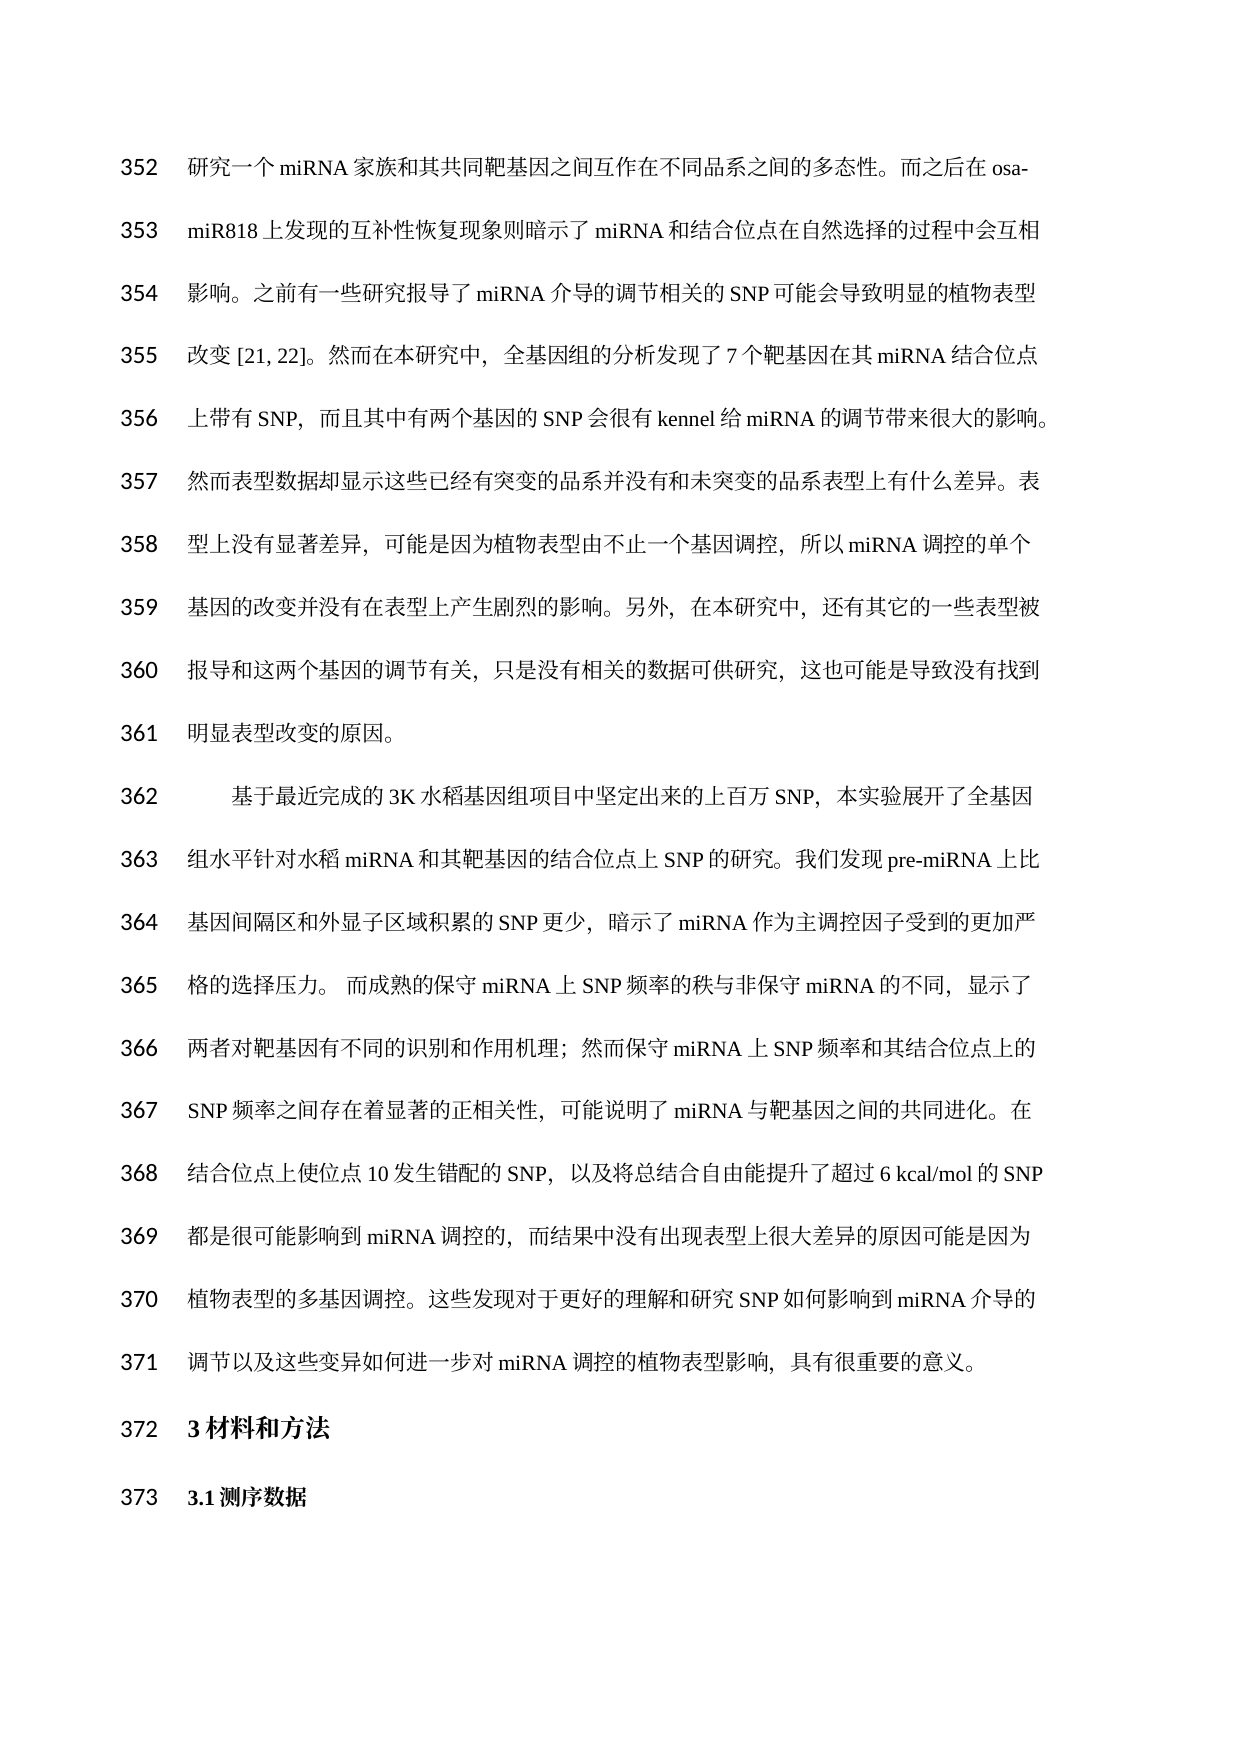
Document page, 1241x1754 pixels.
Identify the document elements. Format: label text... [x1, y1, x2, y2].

text 3材料和方法 [187, 1408, 1053, 1444]
text 3.1测序数据 [187, 1480, 1053, 1512]
text 基于最近完成的3K水稻基因组项目中坚定出来的上百万SNP，本实验展开了全基因组水平针对水稻miRNA和其靶基因的结合位点上SNP的研究。我们发现pre-miRNA上比基因间隔区和外显子区域积累的SNP更少，暗示了miRNA作为主调控因子受到的更加严格的选择压力。 而成熟的保守miRNA上SNP频率的秩与非保守miRNA的不同，显示了两者对靶基因有不同的识别和作用机理；然而保守miRNA上SNP频率和其结合位点上的SNP频率之间存在着显著的正相关性，可能说明了miRNA与靶基因之间的共同进化。在结合位点上使位点10发生错配的SNP，以及将总结合自由能提升了超过6 kcal/mol的SNP都是很可能影响到miRNA调控的，而结果中没有出现表型上很大差异的原因可能是因为植物表型的多基因调控。这些发现对于更好的理解和研究SNP如何影响到miRNA介导的调节以及这些变异如何进一步对miRNA调控的植物表型影响，具有很重要的意义。 [187, 779, 1053, 1377]
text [187, 150, 1053, 748]
